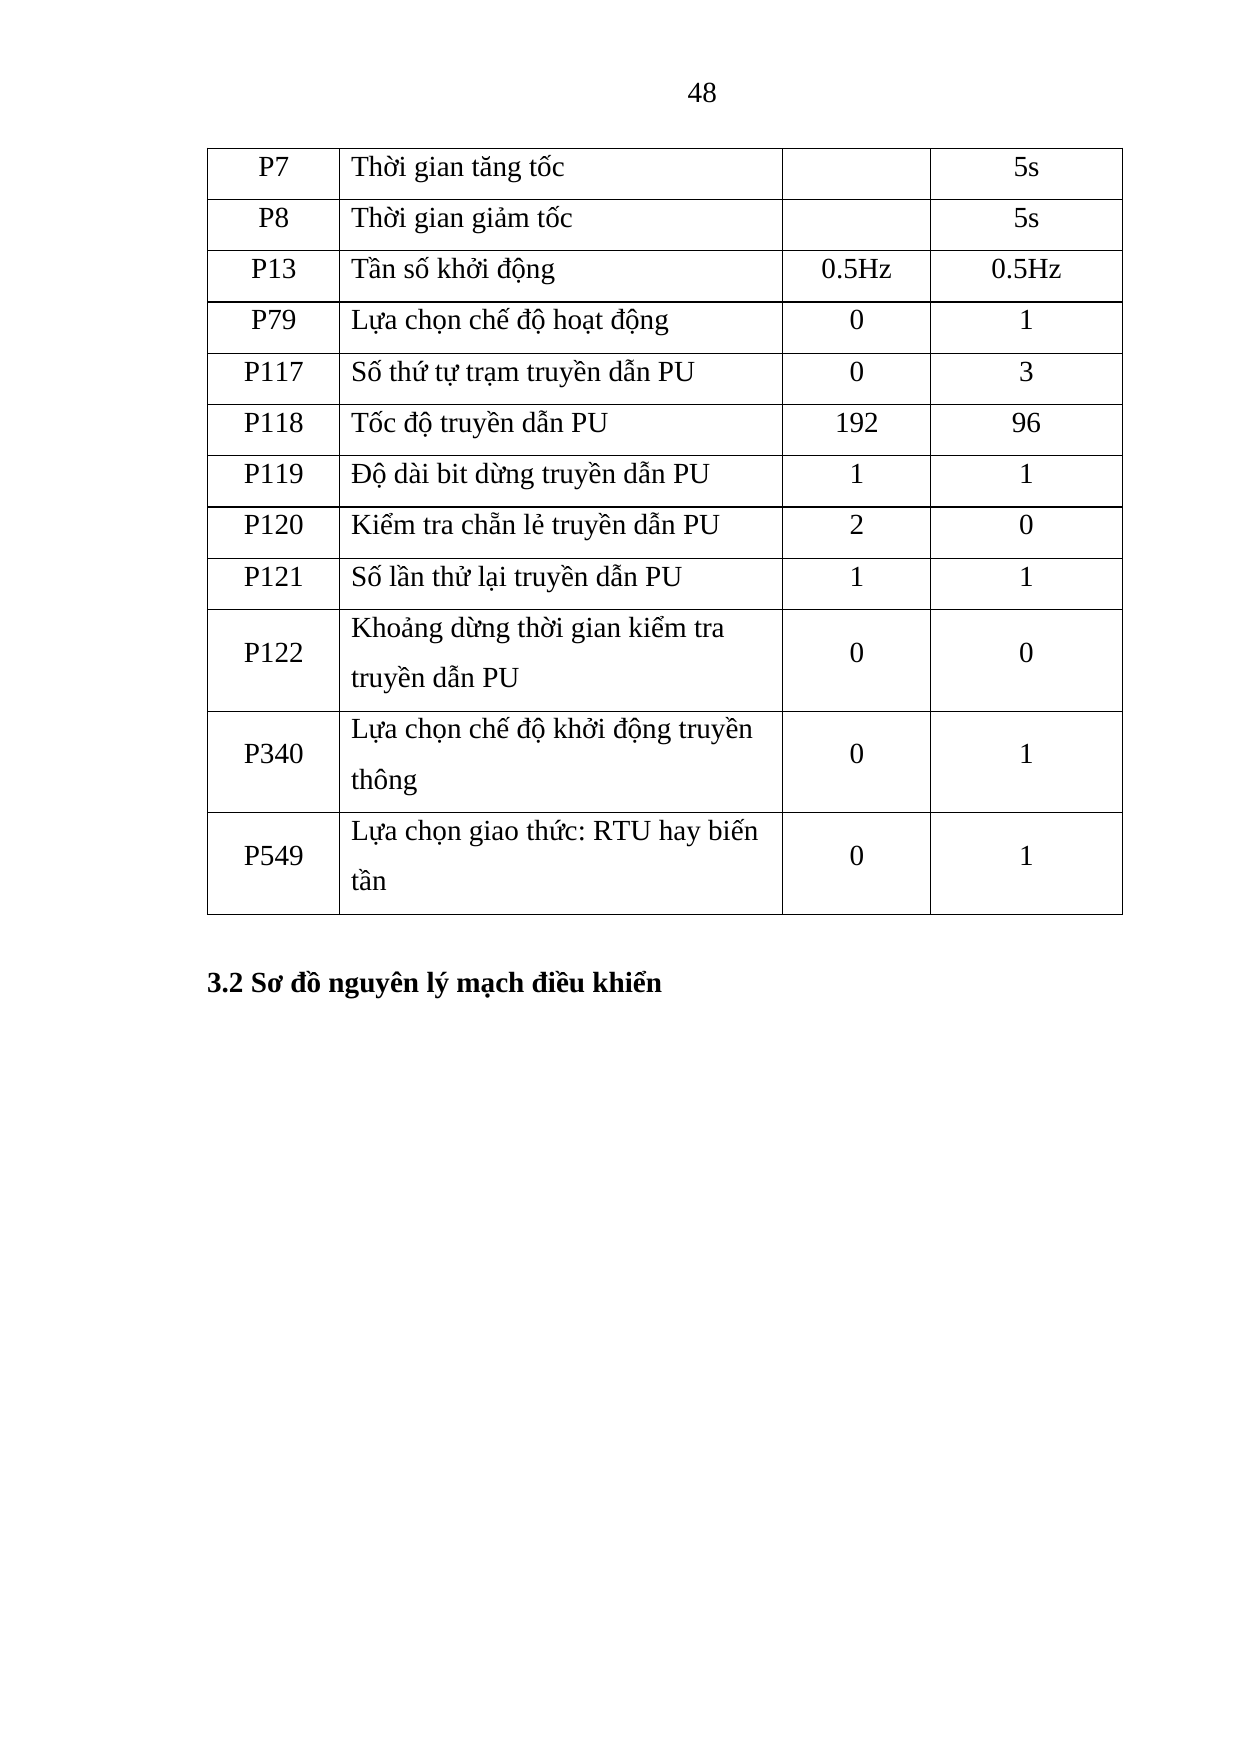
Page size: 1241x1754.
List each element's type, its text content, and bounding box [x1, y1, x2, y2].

table_cell P549 [208, 813, 339, 914]
table_cell P79 [208, 303, 339, 353]
table_cell P121 [208, 559, 339, 609]
table_cell P118 [208, 405, 339, 455]
subtitle Sơ đồ nguyên lý mạch điều khiển [207, 965, 1122, 998]
table_cell 1 [783, 559, 930, 609]
table_cell P117 [208, 354, 339, 404]
table_cell 0 [783, 303, 930, 353]
table_cell 0 [783, 354, 930, 404]
table_cell P7 [208, 149, 339, 199]
table_cell 1 [931, 712, 1122, 812]
table_cell P13 [208, 251, 339, 301]
table_cell 1 [931, 559, 1122, 609]
table_cell 5s [931, 200, 1122, 250]
table_cell [783, 200, 930, 250]
table_cell 0 [783, 712, 930, 812]
table_cell 0.5Hz [783, 251, 930, 301]
table_cell 192 [783, 405, 930, 455]
table_cell Thời gian tăng tốc [340, 149, 782, 199]
table_cell 0 [783, 610, 930, 711]
table_cell 0 [931, 508, 1122, 558]
table_cell Thời gian giảm tốc [340, 200, 782, 250]
table_cell Số lần thử lại truyền dẫn PU [340, 559, 782, 609]
table_cell 1 [931, 303, 1122, 353]
table_cell P119 [208, 456, 339, 506]
table_cell 1 [931, 456, 1122, 506]
table_cell Lựa chọn chế độ hoạt động [340, 303, 782, 353]
table_cell 1 [783, 456, 930, 506]
table_cell P122 [208, 610, 339, 711]
table_cell Kiểm tra chẵn lẻ truyền dẫn PU [340, 508, 782, 558]
table_cell P340 [208, 712, 339, 812]
table_cell Lựa chọn giao thức: RTU hay biến tần [340, 813, 782, 914]
table_cell Tốc độ truyền dẫn PU [340, 405, 782, 455]
table_cell 0.5Hz [931, 251, 1122, 301]
table_cell [783, 149, 930, 199]
table_cell 1 [931, 813, 1122, 914]
table_cell Số thứ tự trạm truyền dẫn PU [340, 354, 782, 404]
table_cell 3 [931, 354, 1122, 404]
table_cell P8 [208, 200, 339, 250]
table_cell 0 [783, 813, 930, 914]
table_cell 0 [931, 610, 1122, 711]
table_cell Tần số khởi động [340, 251, 782, 301]
table_cell Lựa chọn chế độ khởi động truyền thông [340, 712, 782, 812]
table_cell Khoảng dừng thời gian kiểm tra truyền dẫn PU [340, 610, 782, 711]
table_cell 2 [783, 508, 930, 558]
table_cell P120 [208, 508, 339, 558]
table_cell 96 [931, 405, 1122, 455]
table_cell Độ dài bit dừng truyền dẫn PU [340, 456, 782, 506]
table_cell 5s [931, 149, 1122, 199]
